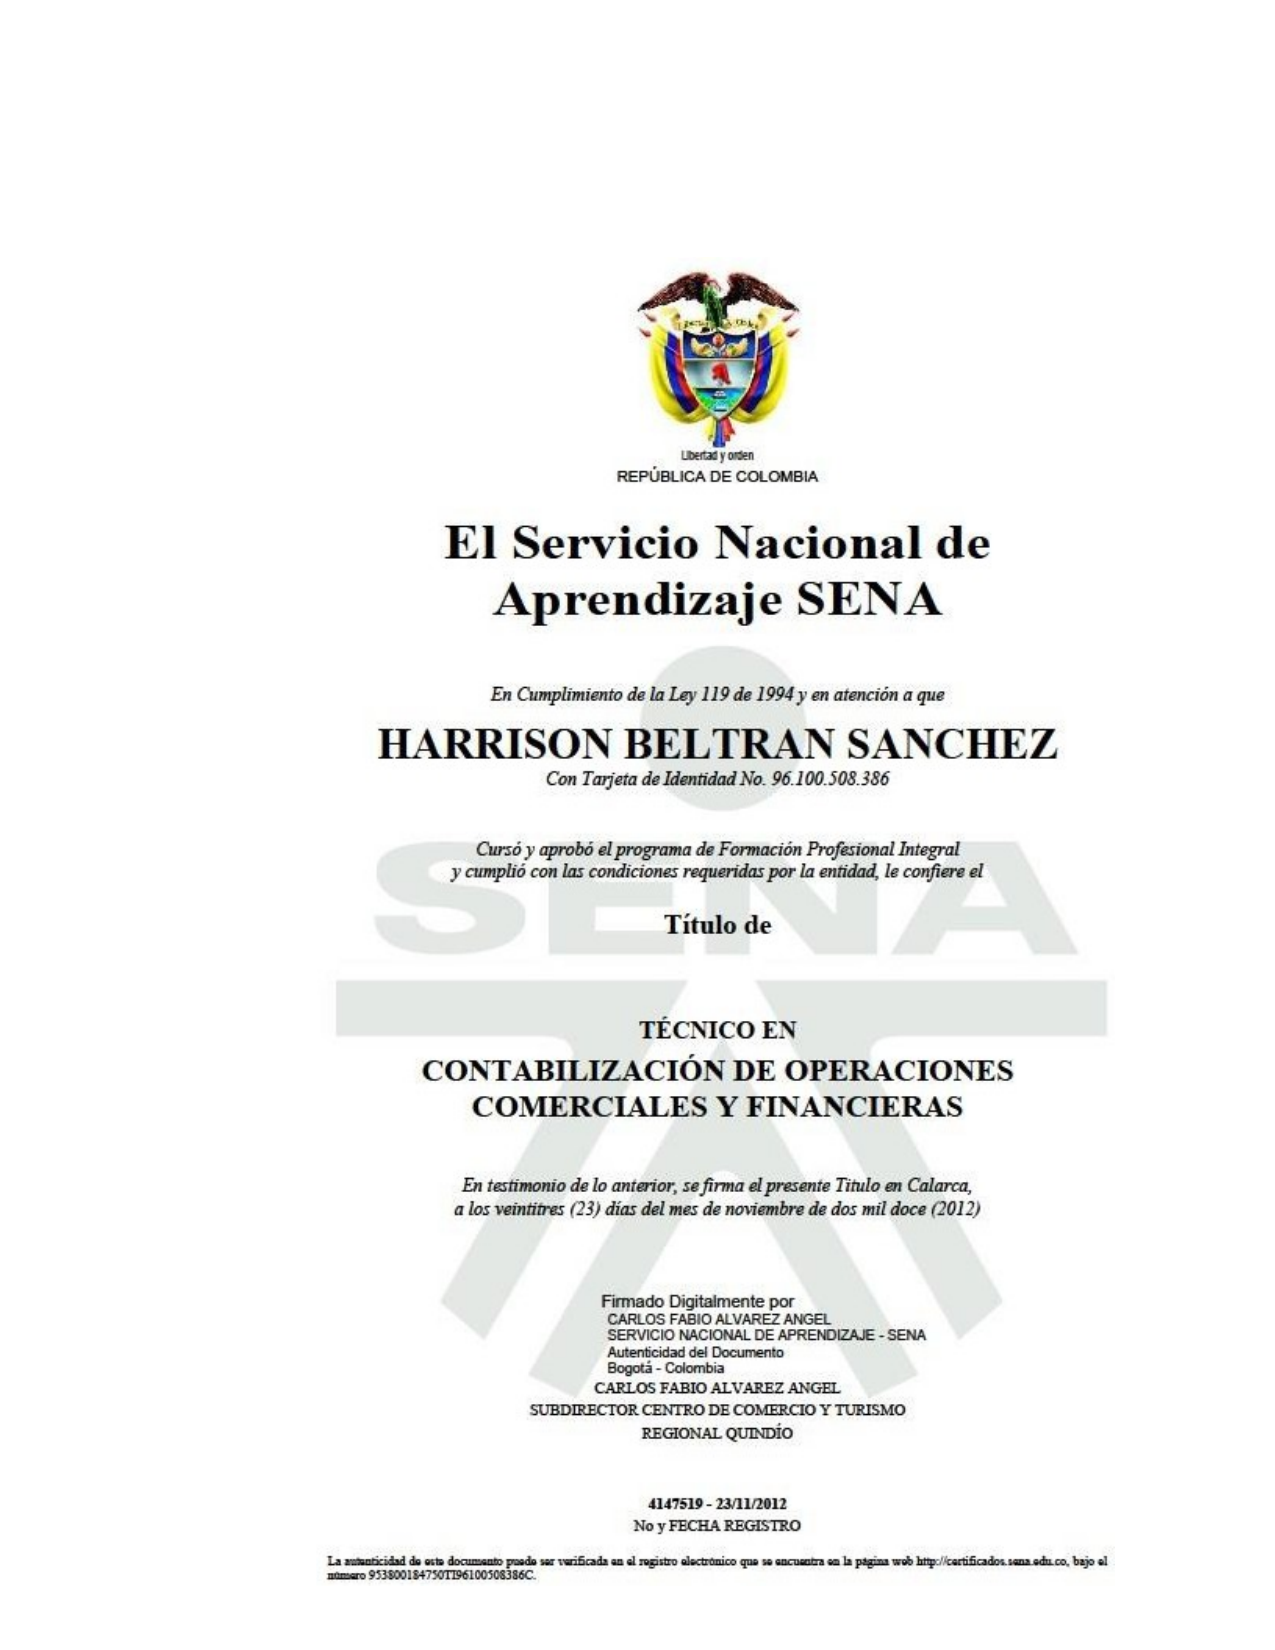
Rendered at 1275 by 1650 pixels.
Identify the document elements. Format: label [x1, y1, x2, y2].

picture [316, 257, 1115, 1586]
